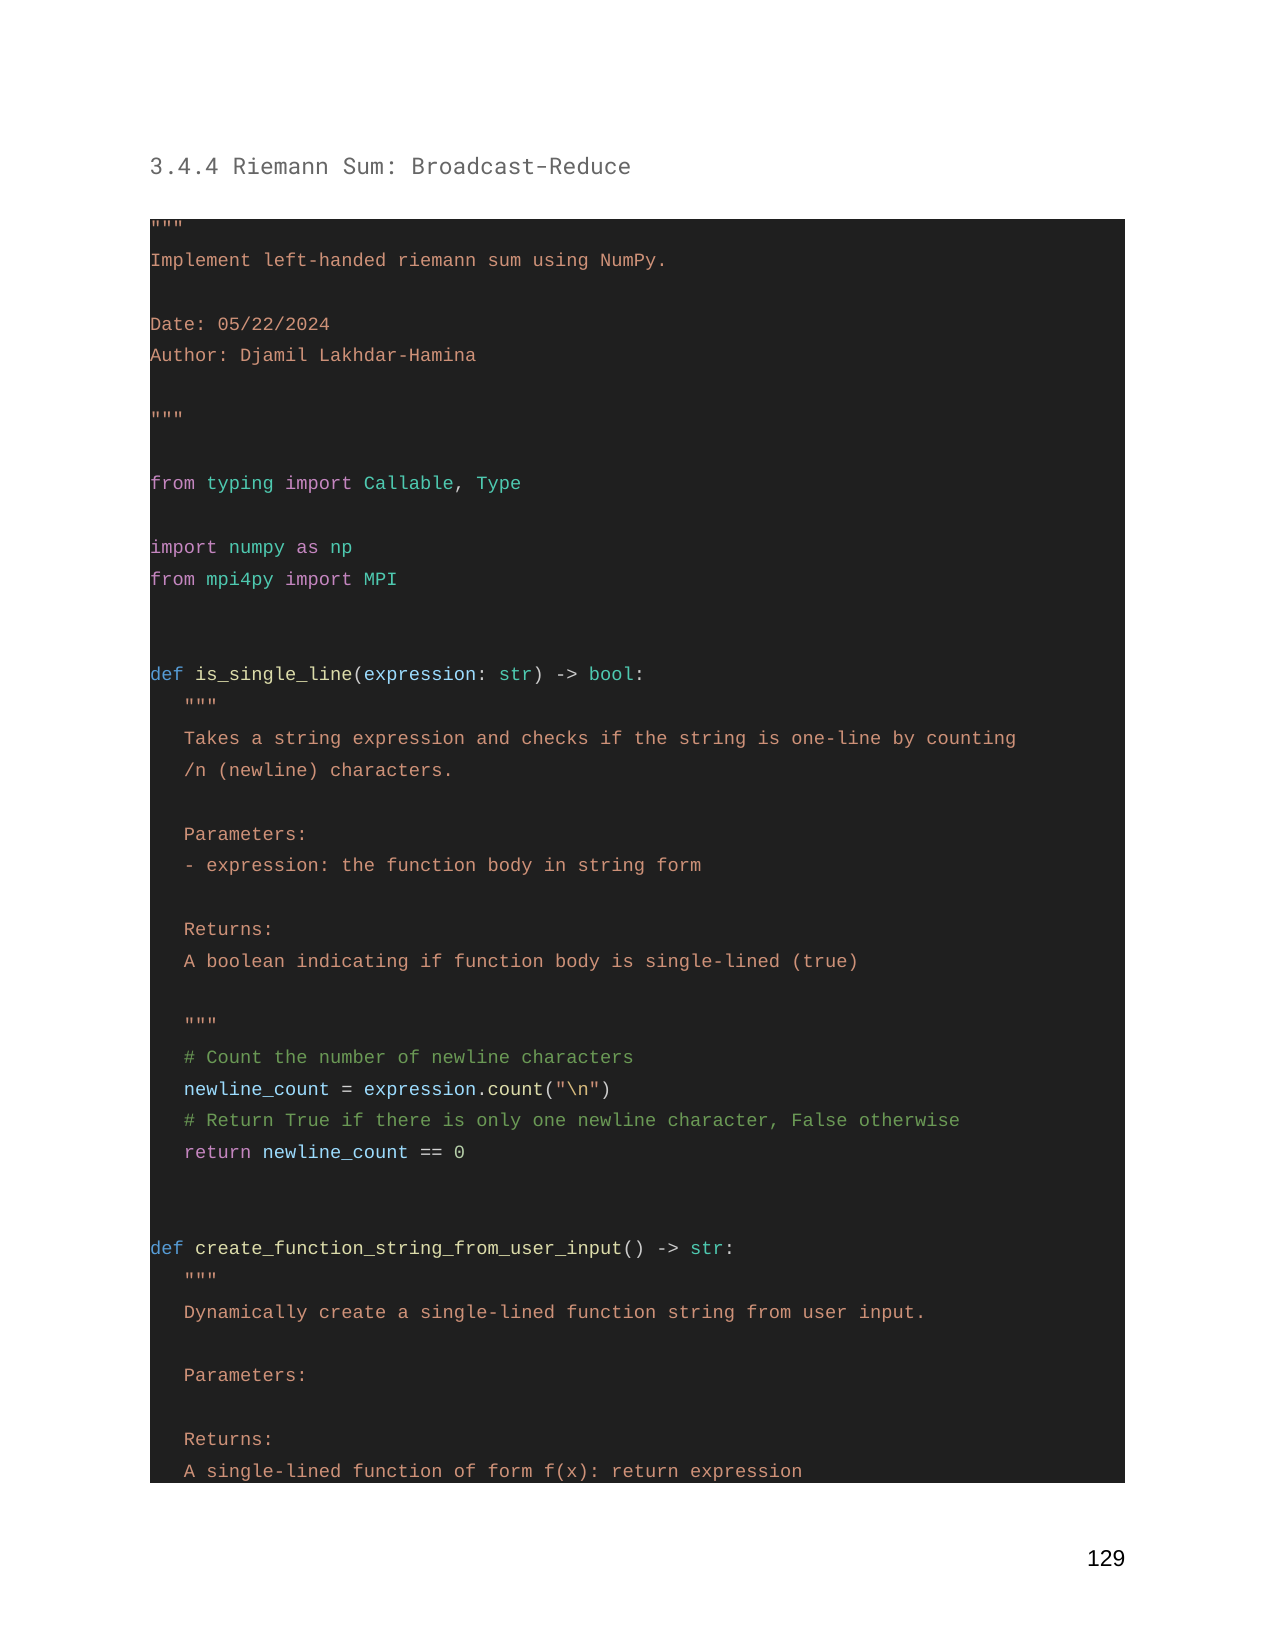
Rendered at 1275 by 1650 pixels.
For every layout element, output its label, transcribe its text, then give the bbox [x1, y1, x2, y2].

text Implement left-handed riemann sum using NumPy. [150, 251, 1125, 272]
text newline_count = expression.count("\n") [150, 1079, 1125, 1101]
text /n (newline) characters. [150, 761, 1125, 782]
text """ [150, 697, 1125, 718]
text # Return True if there is only one newline character, False otherwise [150, 1111, 1125, 1132]
text A boolean indicating if function body is single-lined (true) [150, 952, 1125, 973]
text def is_single_line(expression: str) -> bool: [150, 665, 1125, 686]
text from mpi4py import MPI [150, 569, 1125, 591]
text from typing import Callable, Type [150, 474, 1125, 495]
text Takes a string expression and checks if the string is one-line by counting [150, 729, 1125, 750]
text Date: 05/22/2024 [150, 314, 1125, 336]
text def create_function_string_from_user_input() -> str: [150, 1239, 1125, 1260]
text A single-lined function of form f(x): return expression [150, 1462, 1125, 1483]
text return newline_count == 0 [150, 1143, 1125, 1164]
subtitle 3.4.4 Riemann Sum: Broadcast-Reduce [150, 150, 1125, 180]
text Dynamically create a single-lined function string from user input. [150, 1302, 1125, 1324]
text - expression: the function body in string form [150, 856, 1125, 877]
text import numpy as np [150, 537, 1125, 559]
text Author: Djamil Lakhdar-Hamina [150, 346, 1125, 367]
text """ [150, 1271, 1125, 1292]
text Returns: [150, 1430, 1125, 1451]
text Returns: [150, 920, 1125, 941]
text Parameters: [150, 824, 1125, 846]
text """ [150, 219, 1125, 240]
text Parameters: [150, 1366, 1125, 1387]
text # Count the number of newline characters [150, 1047, 1125, 1069]
text """ [150, 410, 1125, 431]
text """ [150, 1016, 1125, 1037]
